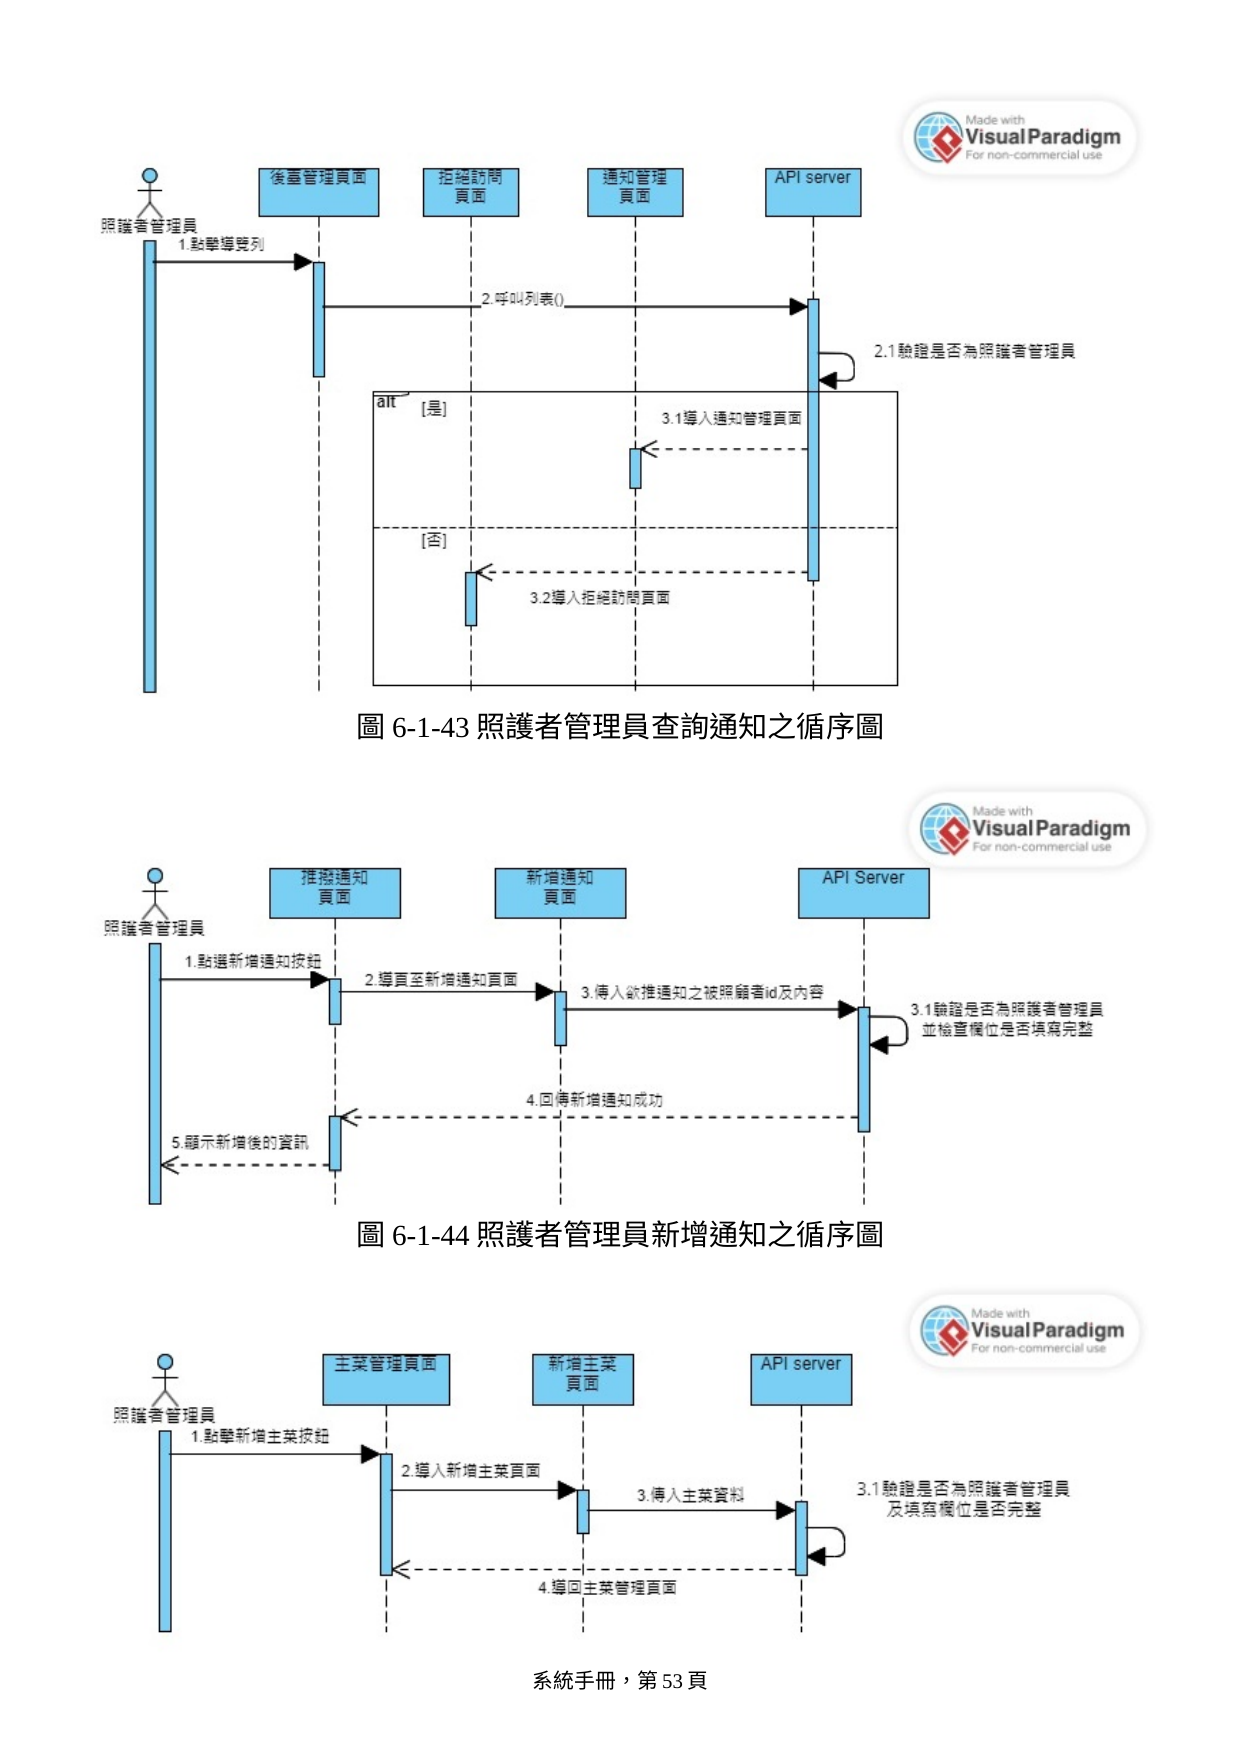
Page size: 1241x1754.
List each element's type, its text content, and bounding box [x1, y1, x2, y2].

picture [93, 88, 1147, 704]
picture [90, 1283, 1150, 1657]
picture [88, 779, 1157, 1212]
